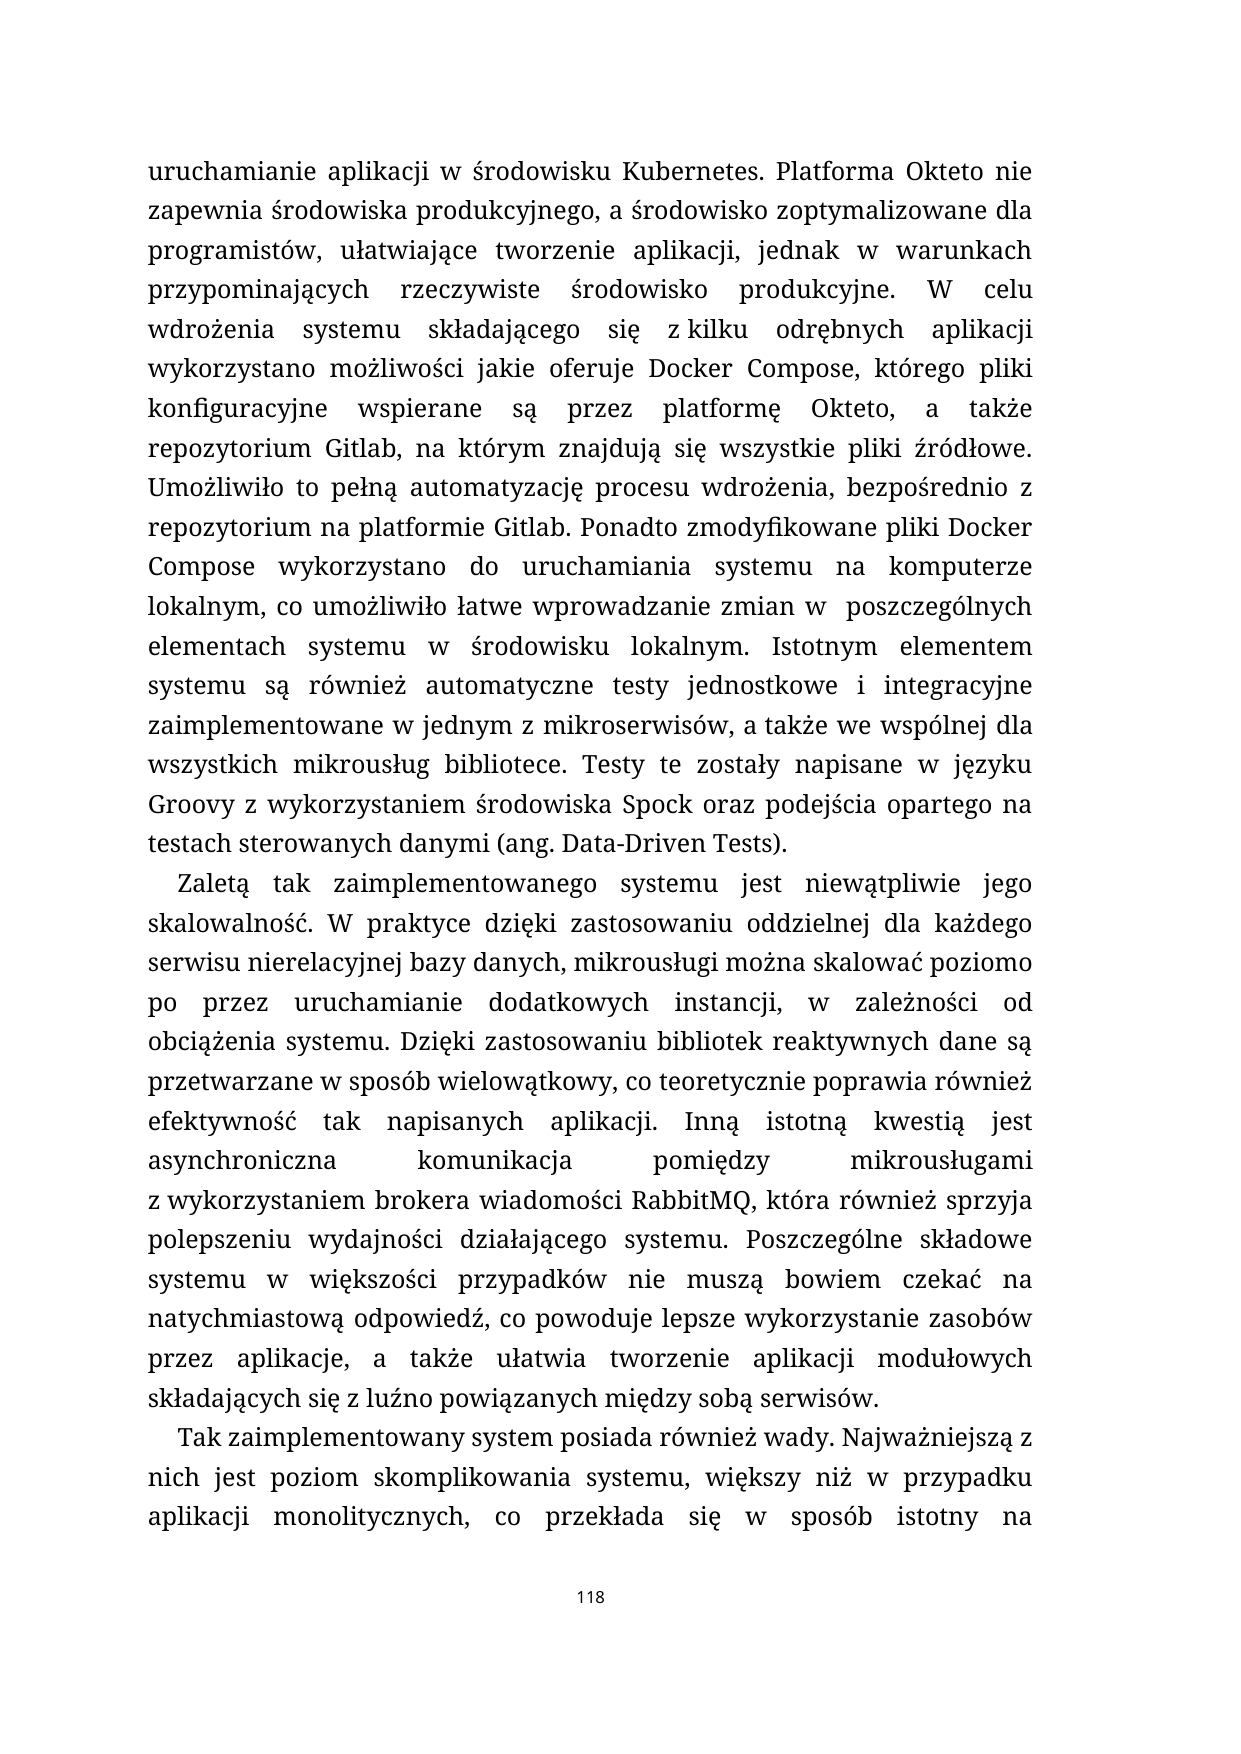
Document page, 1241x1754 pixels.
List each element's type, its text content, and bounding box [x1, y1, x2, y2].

text Zaletą tak zaimplementowanego systemu jest niewątpliwie jego skalowalność. W praktyce dzięki zastosowaniu oddzielnej dla każdego serwisu nierelacyjnej bazy danych, mikrousługi można skalować poziomo po przez uruchamianie dodatkowych instancji, w zależności od obciążenia systemu. Dzięki zastosowaniu bibliotek reaktywnych dane są przetwarzane w sposób wielowątkowy, co teoretycznie poprawia również efektywność tak napisanych aplikacji. Inną istotną kwestią jest asynchroniczna komunikacja pomiędzy mikrousługami z wykorzystaniem brokera wiadomości RabbitMQ, która również sprzyja polepszeniu wydajności działającego systemu. Poszczególne składowe systemu w większości przypadków nie muszą bowiem czekać na natychmiastową odpowiedź, co powoduje lepsze wykorzystanie zasobów przez aplikacje, a także ułatwia tworzenie aplikacji modułowych składających się z luźno powiązanych między sobą serwisów. [148, 860, 1033, 1414]
